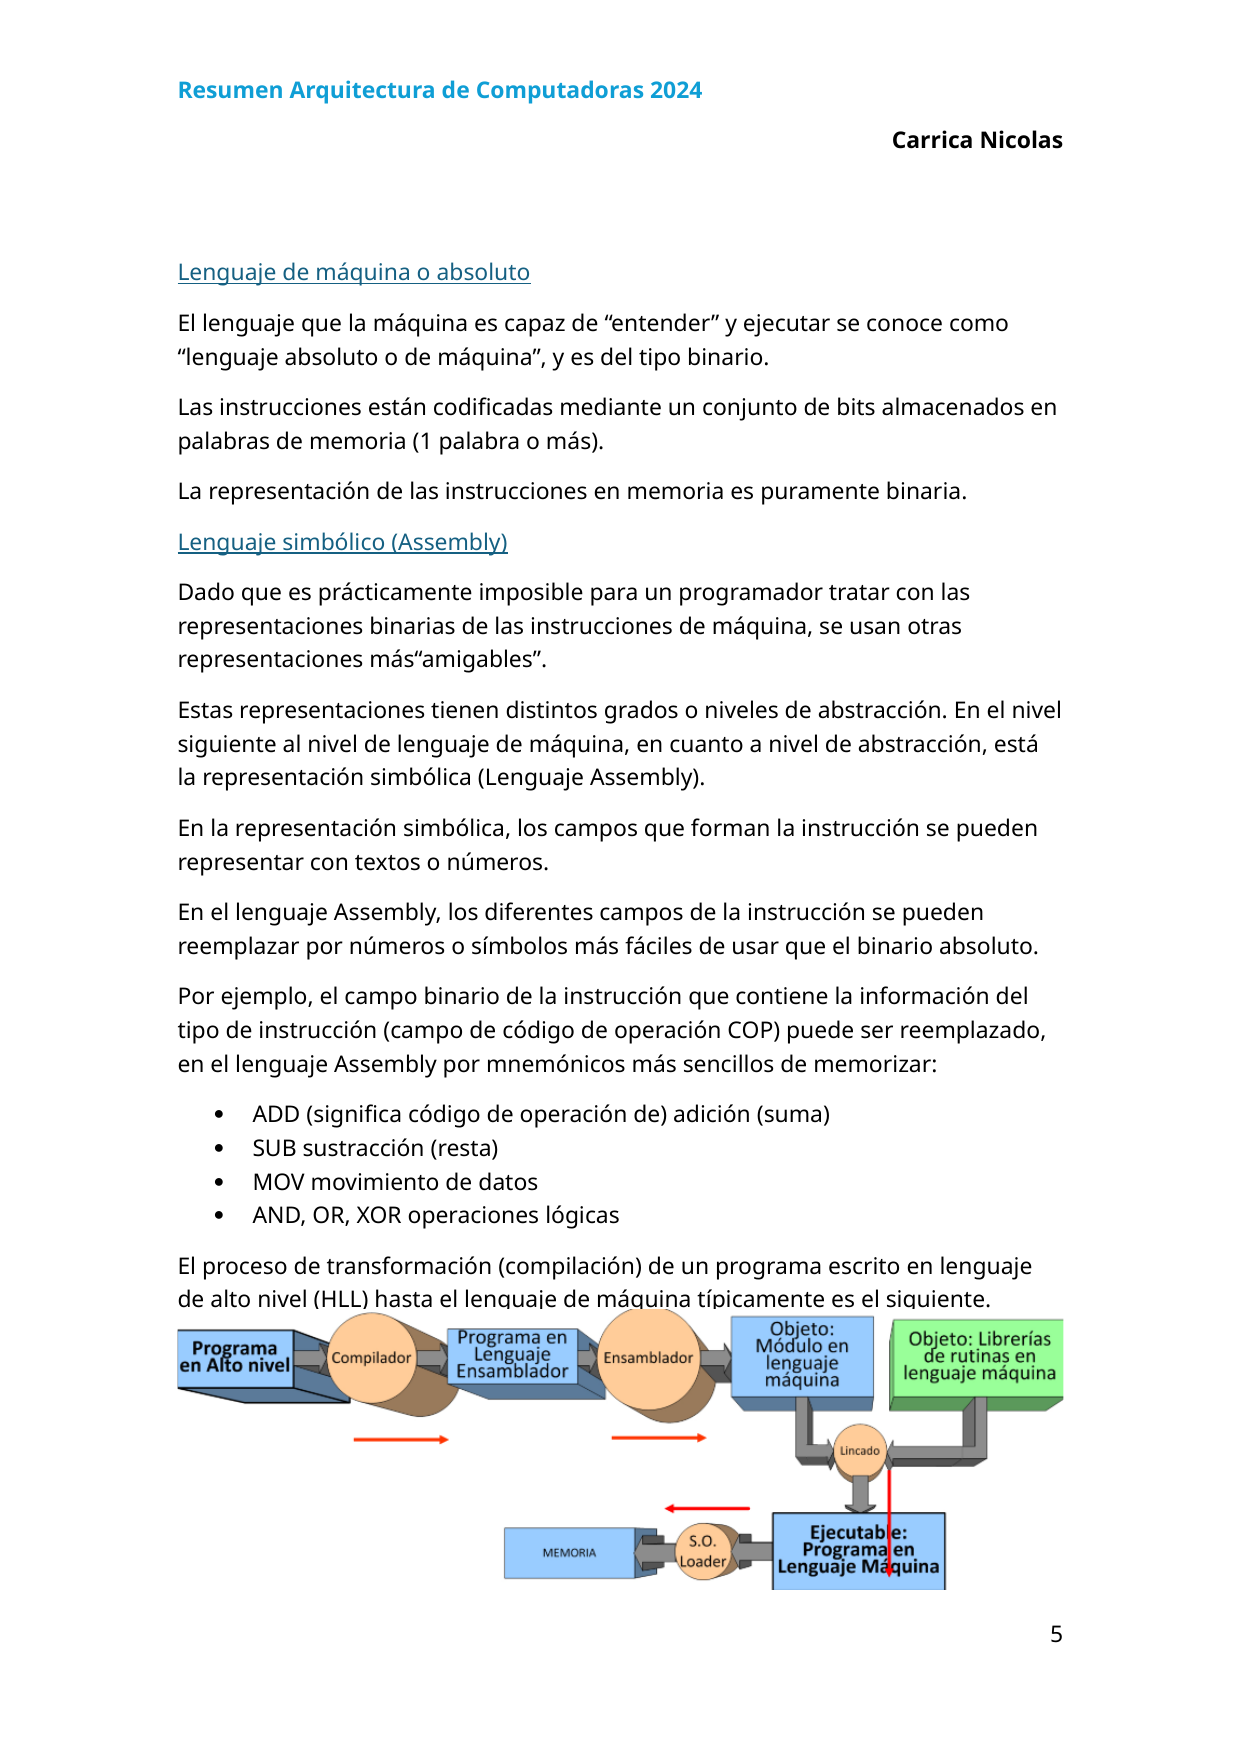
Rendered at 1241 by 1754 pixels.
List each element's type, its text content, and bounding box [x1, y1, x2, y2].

list ADD (significa código de operación de) adición (suma) [215, 1098, 1063, 1129]
text El proceso de transformación (compilación) de un programa escrito en lenguaje de alto nivel (HLL) hasta el lenguaje de máquina típicamente es el siguiente. [177, 1249, 1063, 1309]
list SUB sustracción (resta) [215, 1132, 1063, 1163]
text Dado que es prácticamente imposible para un programador tratar con las representaciones binarias de las instrucciones de máquina, se usan otras representaciones más“amigables”. [177, 576, 1063, 674]
text En el lenguaje Assembly, los diferentes campos de la instrucción se pueden reemplazar por números o símbolos más fáciles de usar que el binario absoluto. [177, 896, 1063, 961]
text Lenguaje de máquina o absoluto [177, 256, 1063, 287]
text Lenguaje simbólico (Assembly) [177, 525, 1063, 557]
text Las instrucciones están codificadas mediante un conjunto de bits almacenados en palabras de memoria (1 palabra o más). [177, 391, 1063, 456]
text Estas representaciones tienen distintos grados o niveles de abstracción. En el nivel siguiente al nivel de lenguaje de máquina, en cuanto a nivel de abstracción, está la representación simbólica (Lenguaje Assembly). [177, 694, 1063, 792]
text La representación de las instrucciones en memoria es puramente binaria. [177, 475, 1063, 506]
text El lenguaje que la máquina es capaz de “entender” y ejecutar se conoce como “lenguaje absoluto o de máquina”, y es del tipo binario. [177, 307, 1063, 372]
list MOV movimiento de datos [215, 1165, 1063, 1197]
text En la representación simbólica, los campos que forman la instrucción se pueden representar con textos o números. [177, 812, 1063, 877]
text Por ejemplo, el campo binario de la instrucción que contiene la información del tipo de instrucción (campo de código de operación COP) puede ser reemplazado, en el lenguaje Assembly por mnemónicos más sencillos de memorizar: [177, 980, 1063, 1079]
picture [177, 1309, 1064, 1590]
list AND, OR, XOR operaciones lógicas [215, 1199, 1063, 1230]
